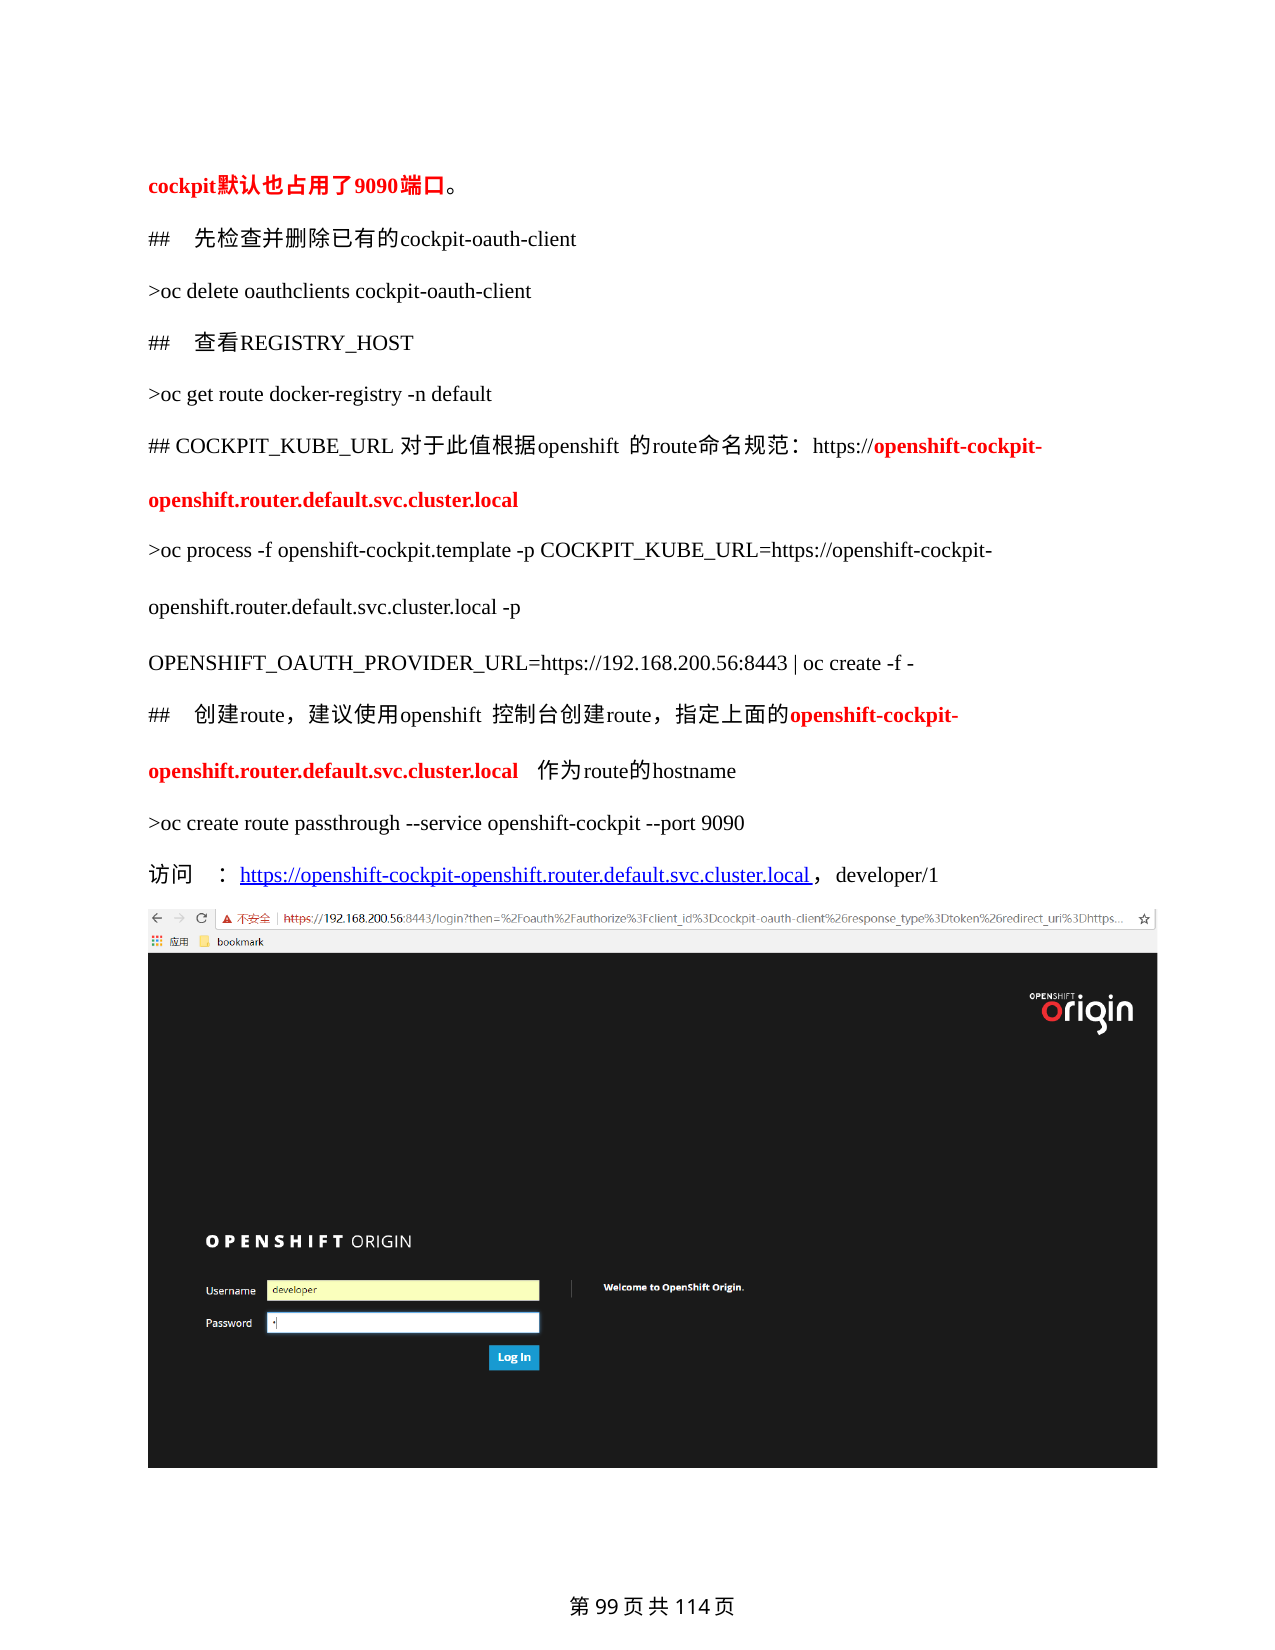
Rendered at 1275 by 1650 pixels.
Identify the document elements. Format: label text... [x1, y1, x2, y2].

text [148, 165, 1156, 202]
text ## 创建route，建议使用openshift控制台创建route，指定上面的openshift-cockpit-openshift.router.default.svc.cluster.local作为route的hostname [148, 694, 1156, 788]
text ## 查看REGISTRY_HOST [148, 322, 1156, 359]
text >oc create route passthrough --service openshift-cockpit --port 9090 [148, 803, 1156, 841]
text ## 先检查并删除已有的cockpit-oauth-client [148, 218, 1156, 256]
text 访问 ：https://openshift-cockpit-openshift.router.default.svc.cluster.local，developer/1 [148, 854, 1156, 891]
text >oc get route docker-registry -n default [148, 375, 1156, 412]
text >oc delete oauthclients cockpit-oauth-client [148, 271, 1156, 309]
text ## COCKPIT_KUBE_URL对于此值根据openshift的route命名规范：https://openshift-cockpit-openshift.router.default.svc.cluster.local [148, 425, 1156, 519]
picture [148, 909, 1158, 1468]
text >oc process -f openshift-cockpit.template -p COCKPIT_KUBE_URL=https://openshift-cockpit-openshift.router.default.svc.cluster.local -p OPENSHIFT_OAUTH_PROVIDER_URL=https://192.168.200.56:8443 | oc create -f - [148, 531, 1156, 681]
